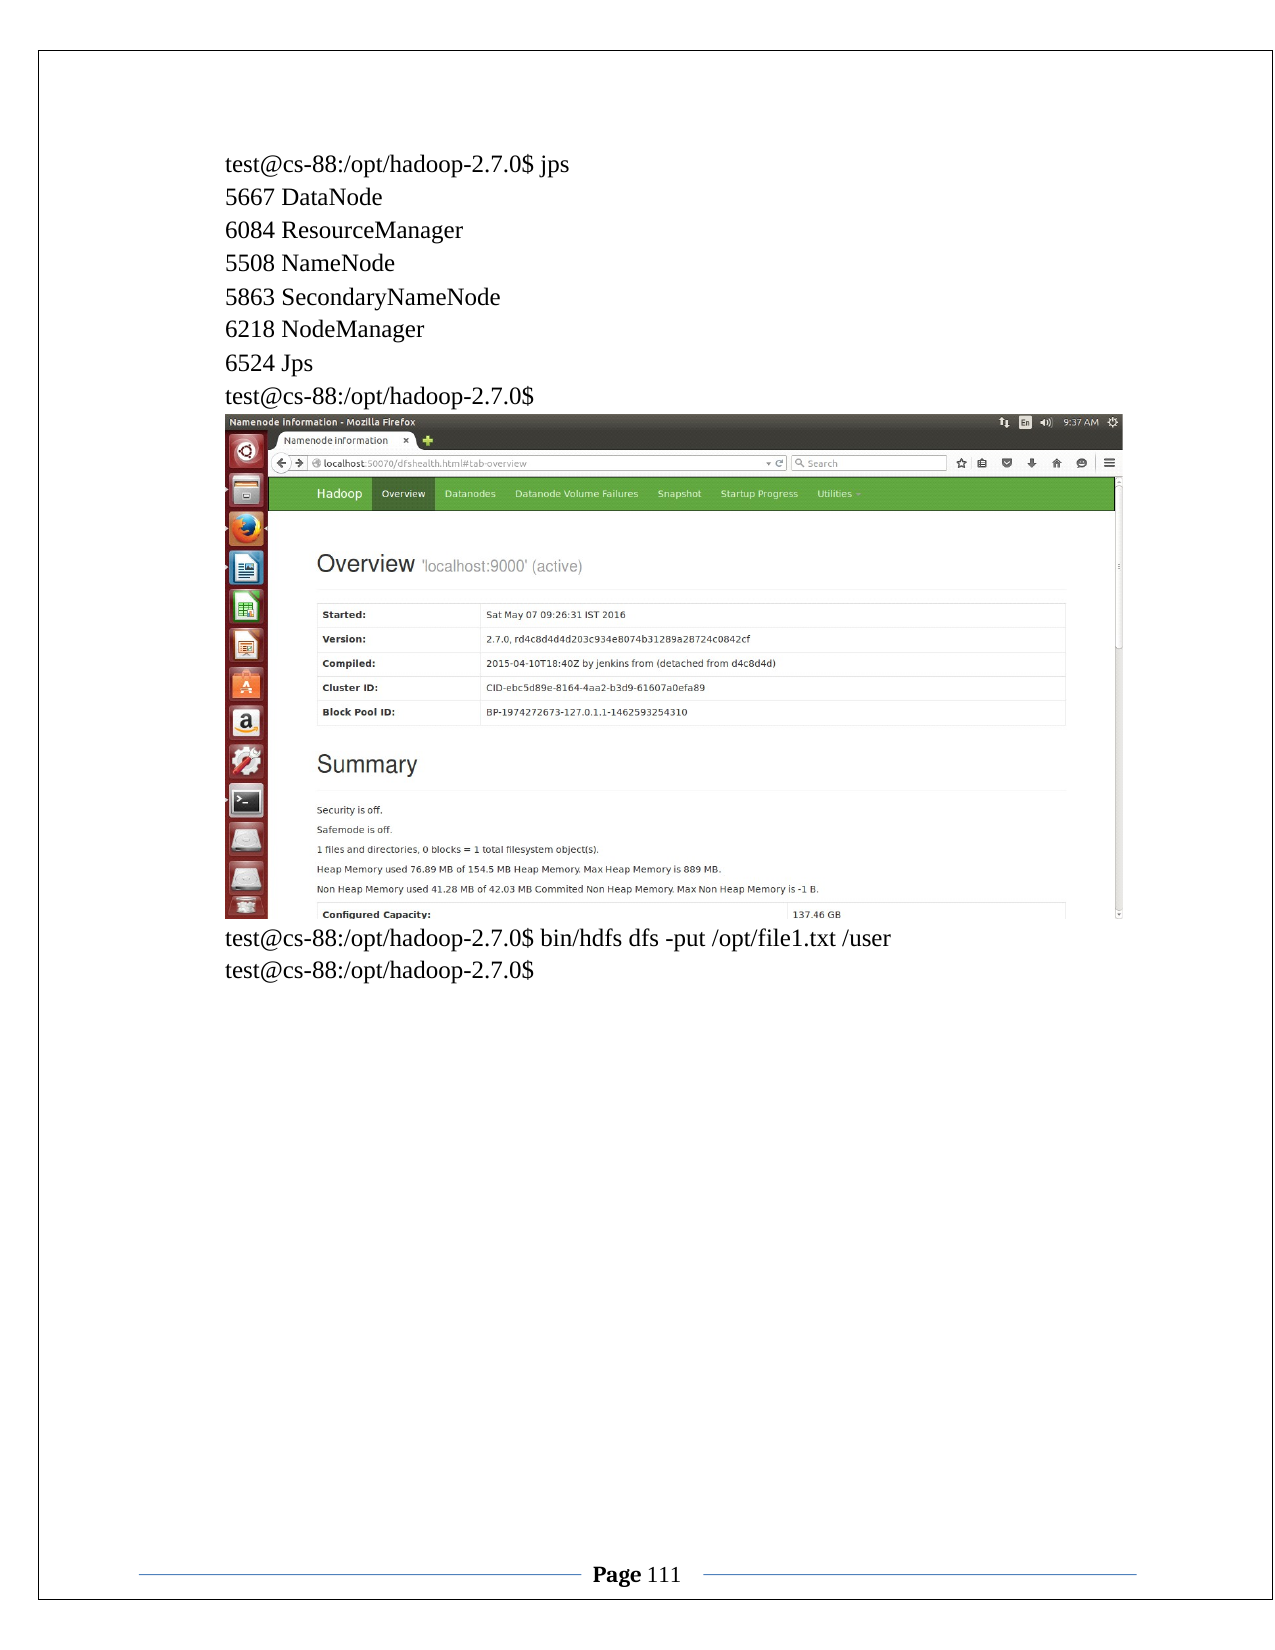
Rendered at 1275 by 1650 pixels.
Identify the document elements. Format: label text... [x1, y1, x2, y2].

text 6218 NodeManager [225, 314, 1272, 343]
text 6524 Jps [225, 348, 1272, 376]
text 5863 SecondaryNameNode [225, 282, 1272, 310]
text 6084 ResourceManager [225, 215, 1272, 244]
text 5508 NameNode [225, 248, 1272, 277]
picture [225, 414, 1123, 919]
text test@cs-88:/opt/hadoop-2.7.0$ jps 5667 DataNode [225, 149, 572, 211]
text test@cs-88:/opt/hadoop-2.7.0$ bin/hdfs dfs -put /opt/file1.txt /user test@cs-88:/opt/hadoop-2.7.0$ [225, 919, 891, 984]
text test@cs-88:/opt/hadoop-2.7.0$ [225, 381, 1272, 409]
